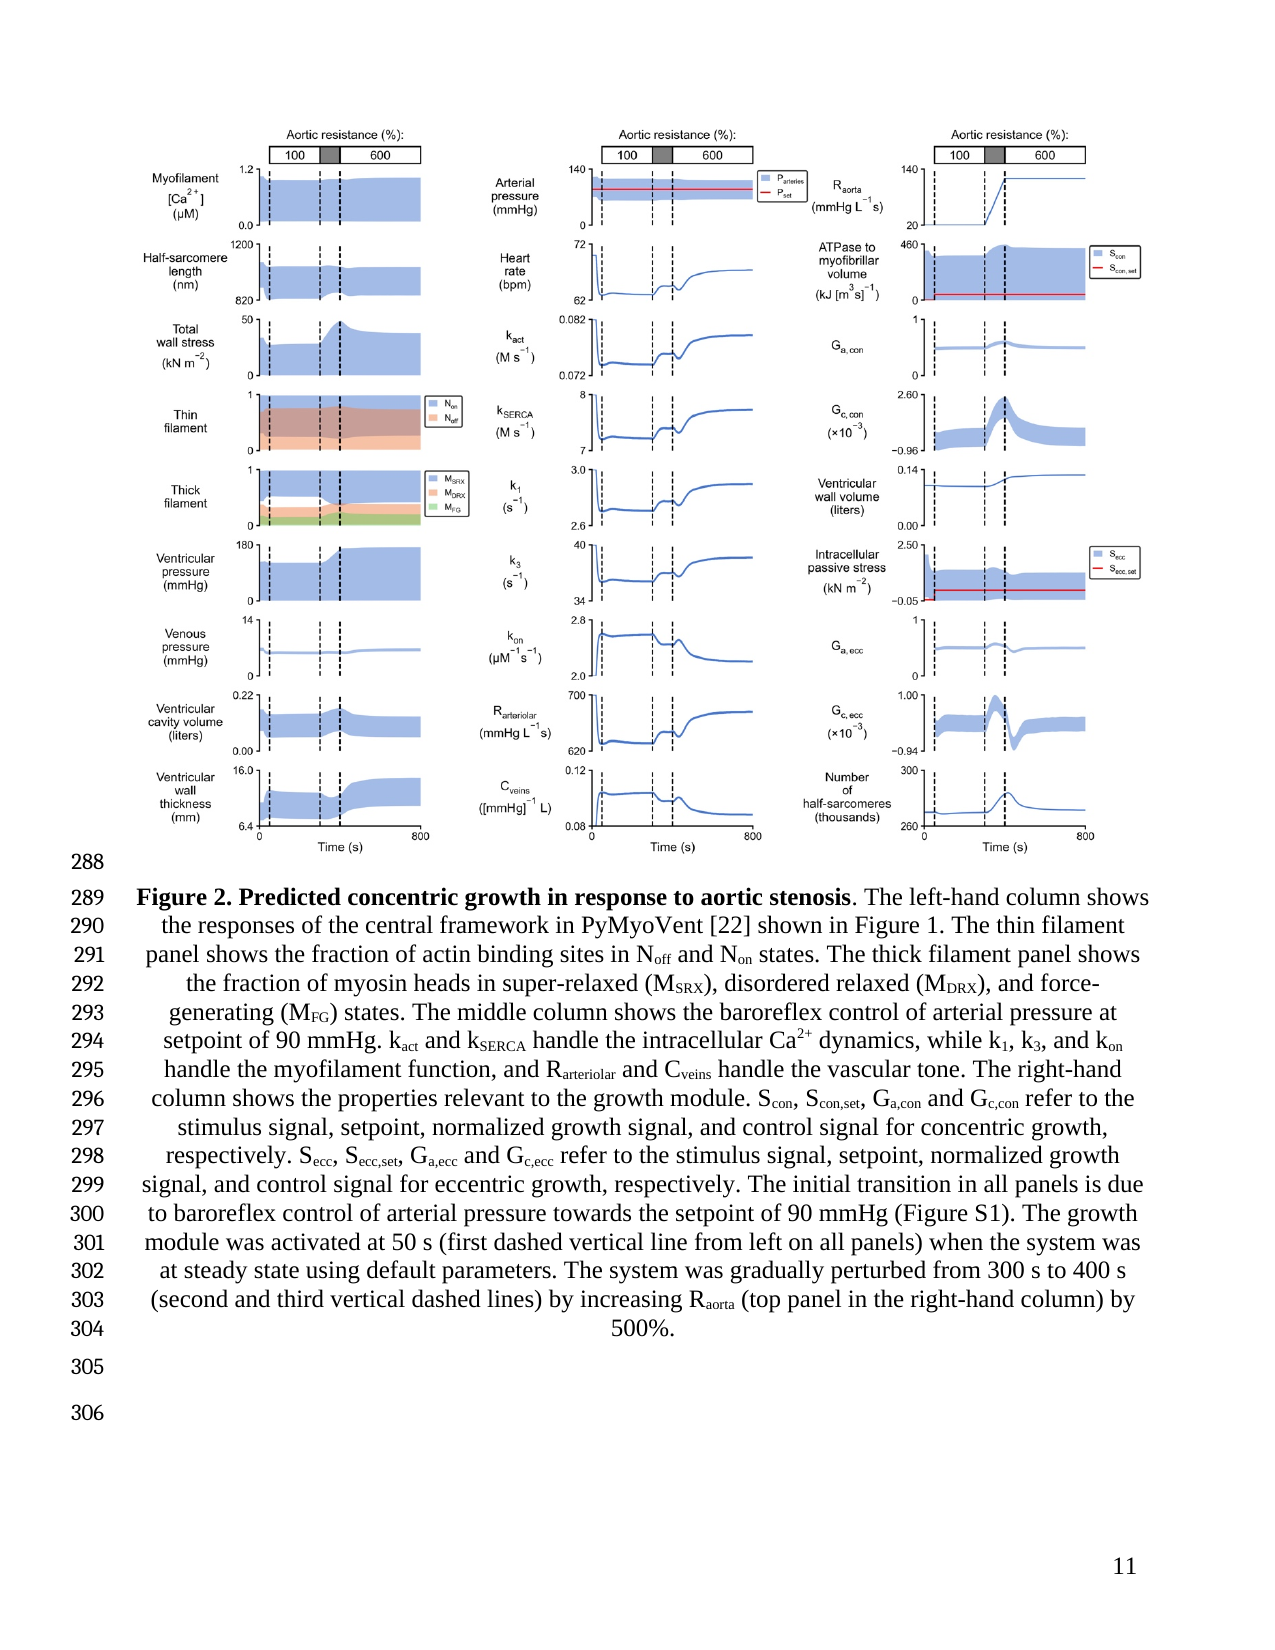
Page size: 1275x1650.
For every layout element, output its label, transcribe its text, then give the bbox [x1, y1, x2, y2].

picture [133, 118, 1152, 869]
